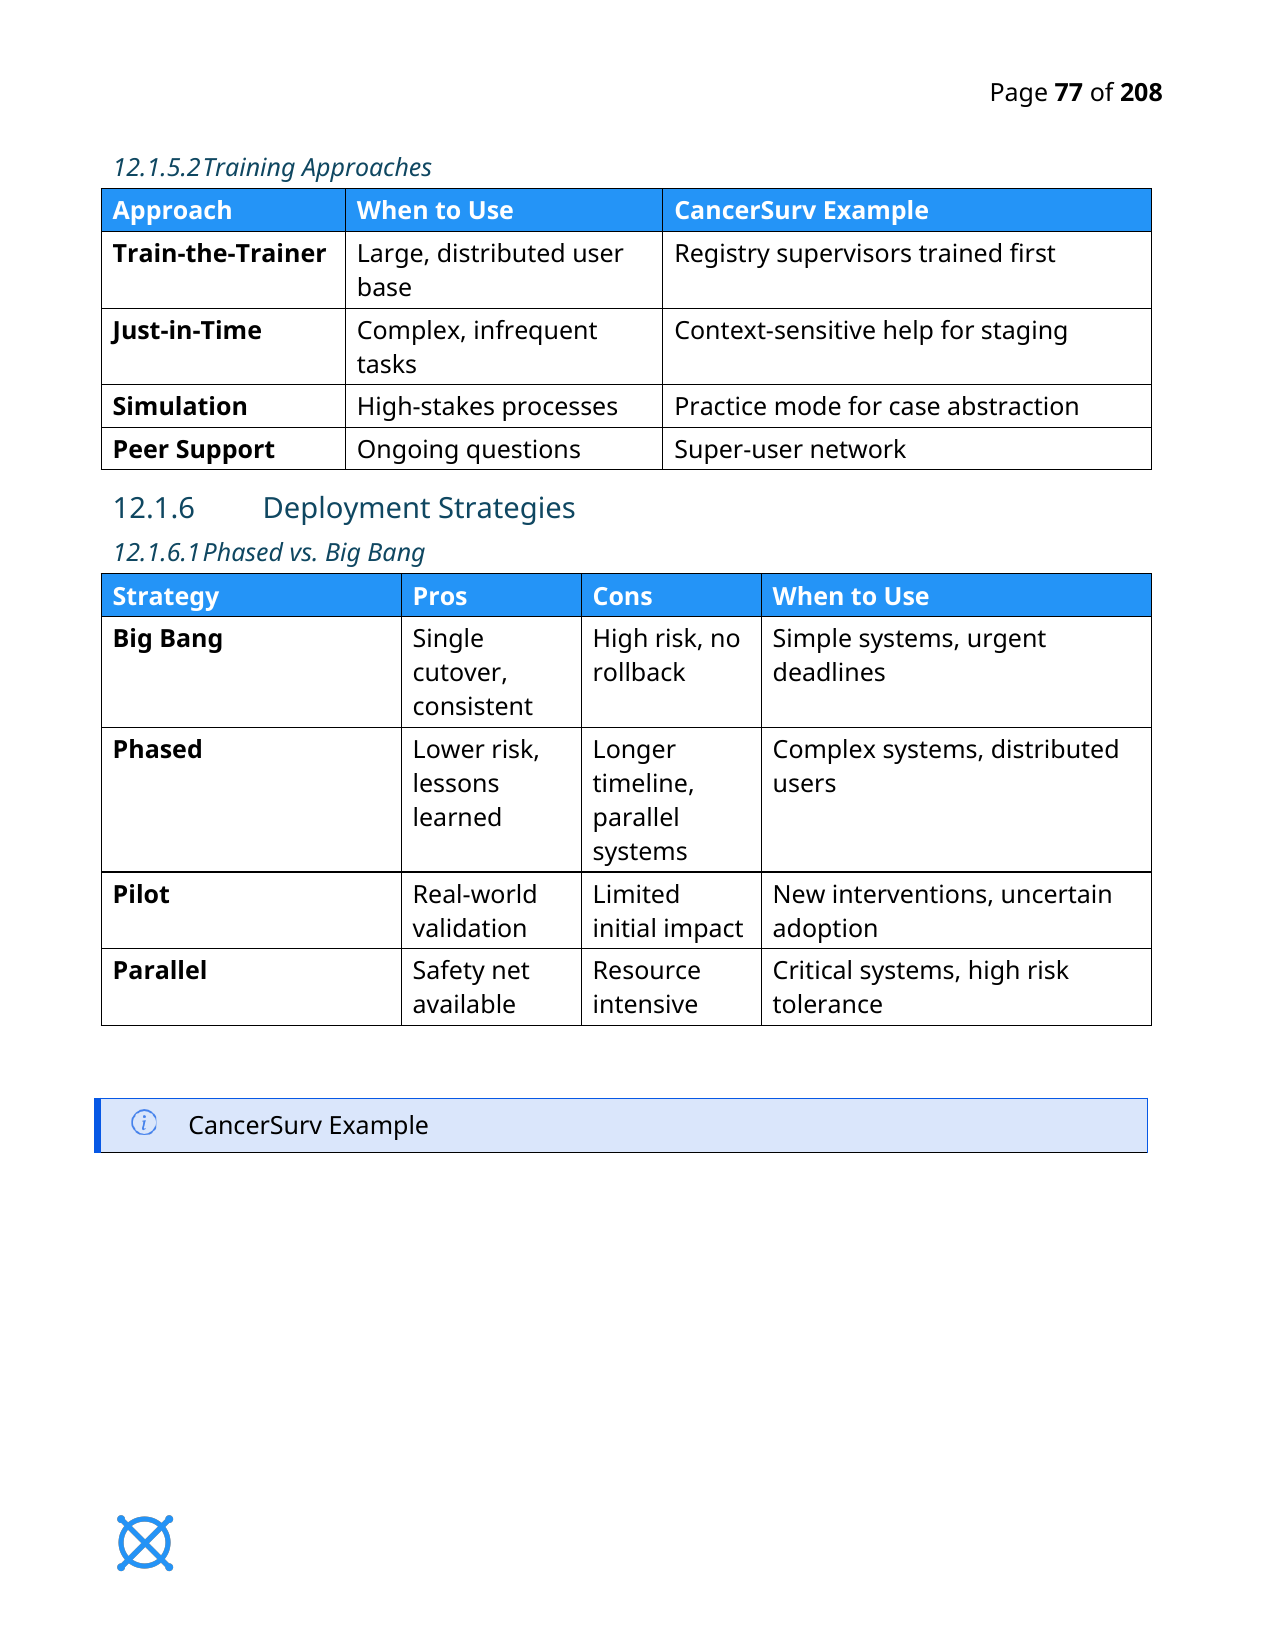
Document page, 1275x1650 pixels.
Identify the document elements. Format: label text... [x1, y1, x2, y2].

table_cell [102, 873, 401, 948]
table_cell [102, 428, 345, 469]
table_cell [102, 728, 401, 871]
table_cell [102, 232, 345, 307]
picture [112, 1511, 177, 1575]
picture [131, 1109, 157, 1135]
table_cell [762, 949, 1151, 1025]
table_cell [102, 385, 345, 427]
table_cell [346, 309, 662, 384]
subtitle Phased vs. Big Bang [112, 535, 1162, 569]
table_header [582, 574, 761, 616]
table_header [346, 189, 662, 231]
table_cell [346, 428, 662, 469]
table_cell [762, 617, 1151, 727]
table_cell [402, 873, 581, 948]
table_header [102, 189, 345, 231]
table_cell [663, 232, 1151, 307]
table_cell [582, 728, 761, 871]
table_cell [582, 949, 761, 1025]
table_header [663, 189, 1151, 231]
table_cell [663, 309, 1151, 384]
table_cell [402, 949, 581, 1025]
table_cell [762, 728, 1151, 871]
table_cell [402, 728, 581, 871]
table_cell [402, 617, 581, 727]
subtitle Deployment Strategies [112, 487, 1162, 527]
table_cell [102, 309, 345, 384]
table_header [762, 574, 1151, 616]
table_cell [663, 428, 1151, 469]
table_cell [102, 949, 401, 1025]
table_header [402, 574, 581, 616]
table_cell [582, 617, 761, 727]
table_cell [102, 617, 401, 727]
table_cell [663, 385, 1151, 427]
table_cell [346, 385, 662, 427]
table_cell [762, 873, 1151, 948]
subtitle Training Approaches [112, 150, 1162, 184]
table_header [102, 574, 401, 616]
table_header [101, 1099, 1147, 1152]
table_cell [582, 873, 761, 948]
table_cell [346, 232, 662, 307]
